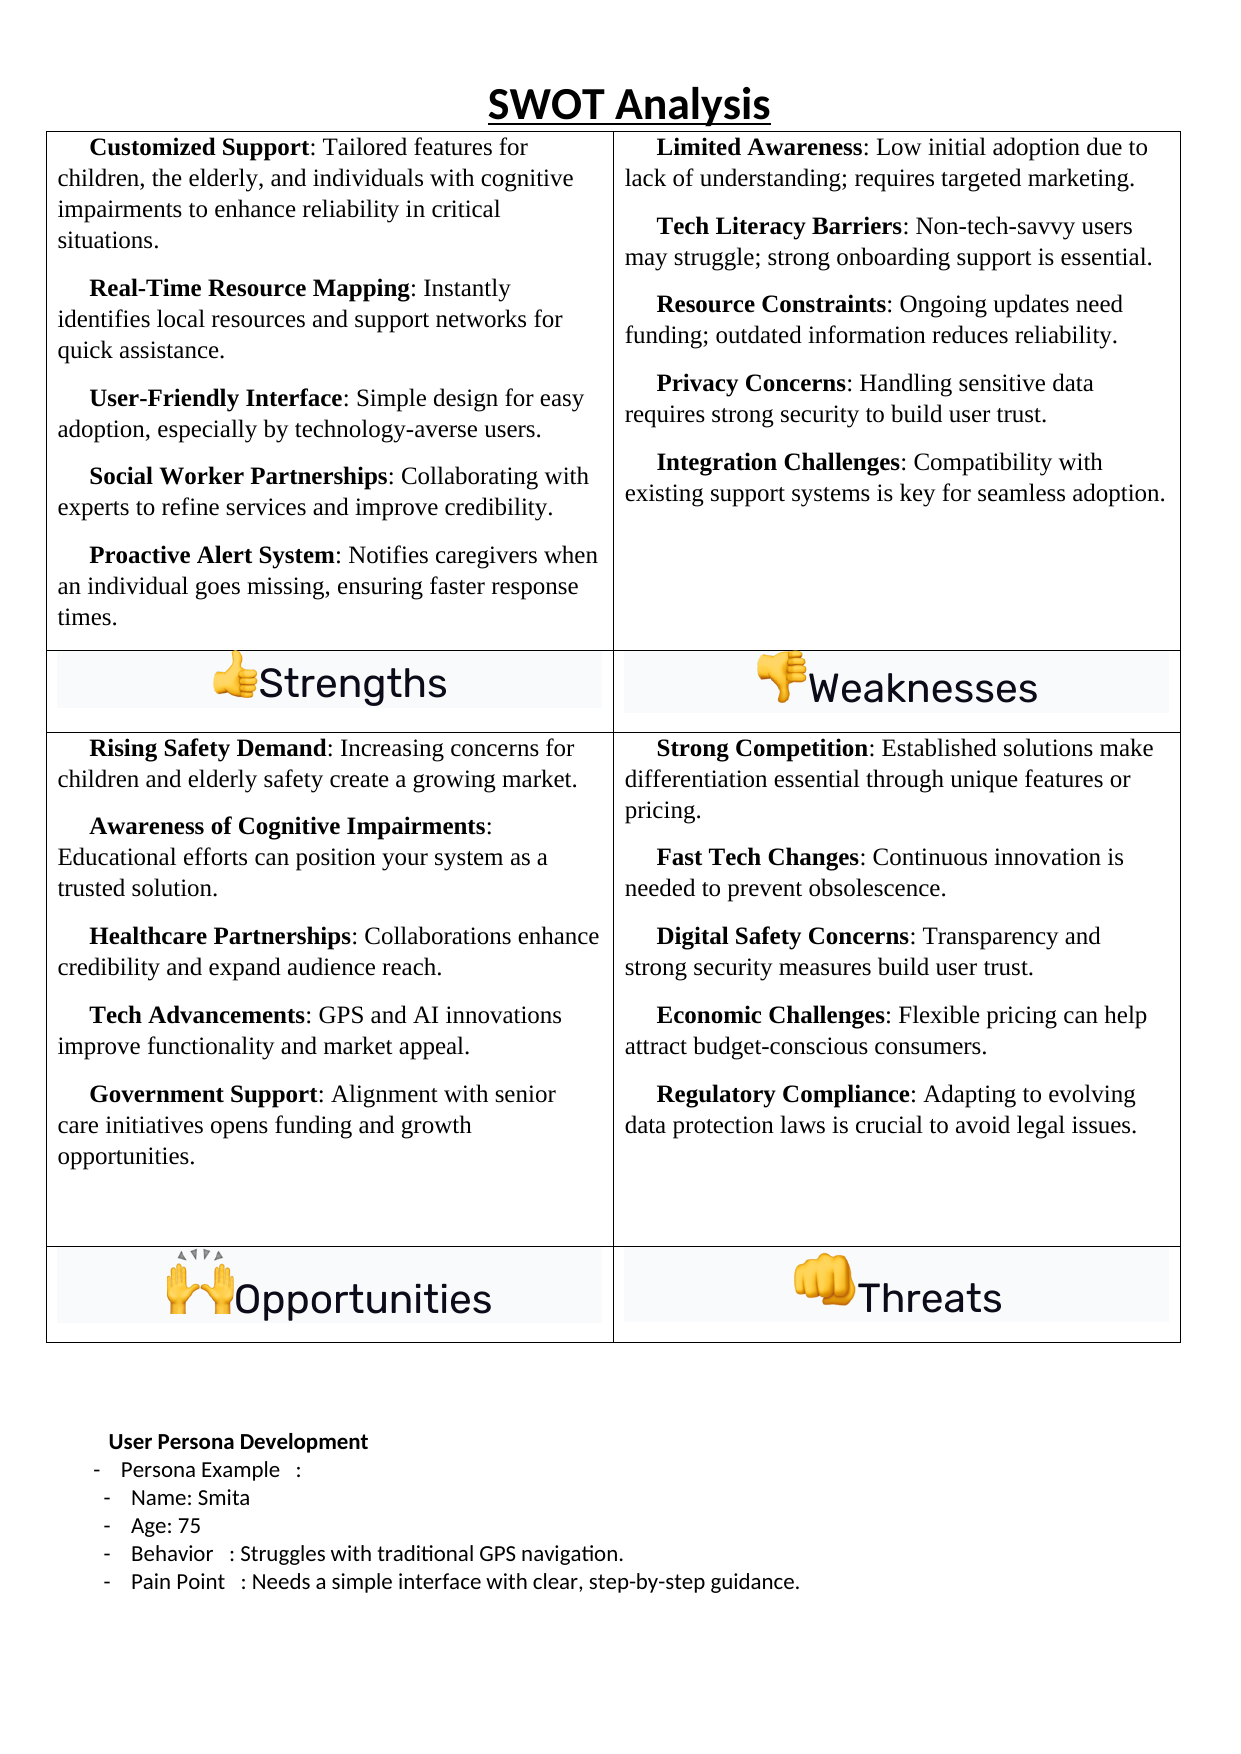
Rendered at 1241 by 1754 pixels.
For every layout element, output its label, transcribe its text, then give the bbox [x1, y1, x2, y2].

text - Age: 75 [93, 1511, 1165, 1539]
text SWOT Analysis [93, 75, 1165, 131]
text - Behavior : Struggles with traditional GPS navigation. [93, 1539, 1165, 1567]
text - Persona Example : [93, 1455, 1165, 1483]
table_cell Opportunities [47, 1247, 613, 1342]
table_header  Limited Awareness: Low initial adoption due to lack of understanding; requires targeted marketing.  Tech Literacy Barriers: Non-tech-savvy users may struggle; strong onboarding support is essential.  Resource Constraints: Ongoing updates need funding; outdated information reduces reliability.  Privacy Concerns: Handling sensitive data requires strong security to build user trust.  Integration Challenges: Compatibility with existing support systems is key for seamless adoption. [614, 132, 1180, 650]
table_cell Strengths [47, 651, 613, 732]
text - Pain Point : Needs a simple interface with clear, step-by-step guidance. [93, 1567, 1165, 1596]
picture [755, 650, 808, 703]
text User Persona Development [93, 1427, 1165, 1455]
table_cell  Strong Competition: Established solutions make differentiation essential through unique features or pricing.  Fast Tech Changes: Continuous innovation is needed to prevent obsolescence.  Digital Safety Concerns: Transparency and strong security measures build user trust.  Economic Challenges: Flexible pricing can help attract budget-conscious consumers.  Regulatory Compliance: Adapting to evolving data protection laws is crucial to avoid legal issues. [614, 733, 1180, 1246]
table_cell Weaknesses [614, 651, 1180, 732]
table_header  Customized Support: Tailored features for children, the elderly, and individuals with cognitive impairments to enhance reliability in critical situations.  Real-Time Resource Mapping: Instantly identifies local resources and support networks for quick assistance.  User-Friendly Interface: Simple design for easy adoption, especially by technology-averse users.  Social Worker Partnerships: Collaborating with experts to refine services and improve credibility.  Proactive Alert System: Notifies caregivers when an individual goes missing, ensuring faster response times. [47, 132, 613, 650]
table_cell  Rising Safety Demand: Increasing concerns for children and elderly safety create a growing market.  Awareness of Cognitive Impairments: Educational efforts can position your system as a trusted solution.  Healthcare Partnerships: Collaborations enhance credibility and expand audience reach.  Tech Advancements: GPS and AI innovations improve functionality and market appeal.  Government Support: Alignment with senior care initiatives opens funding and growth opportunities. [47, 733, 613, 1246]
table_cell Threats [614, 1247, 1180, 1342]
picture [211, 650, 259, 698]
picture [791, 1246, 857, 1313]
text - Name: Smita [93, 1483, 1165, 1511]
picture [167, 1246, 234, 1314]
